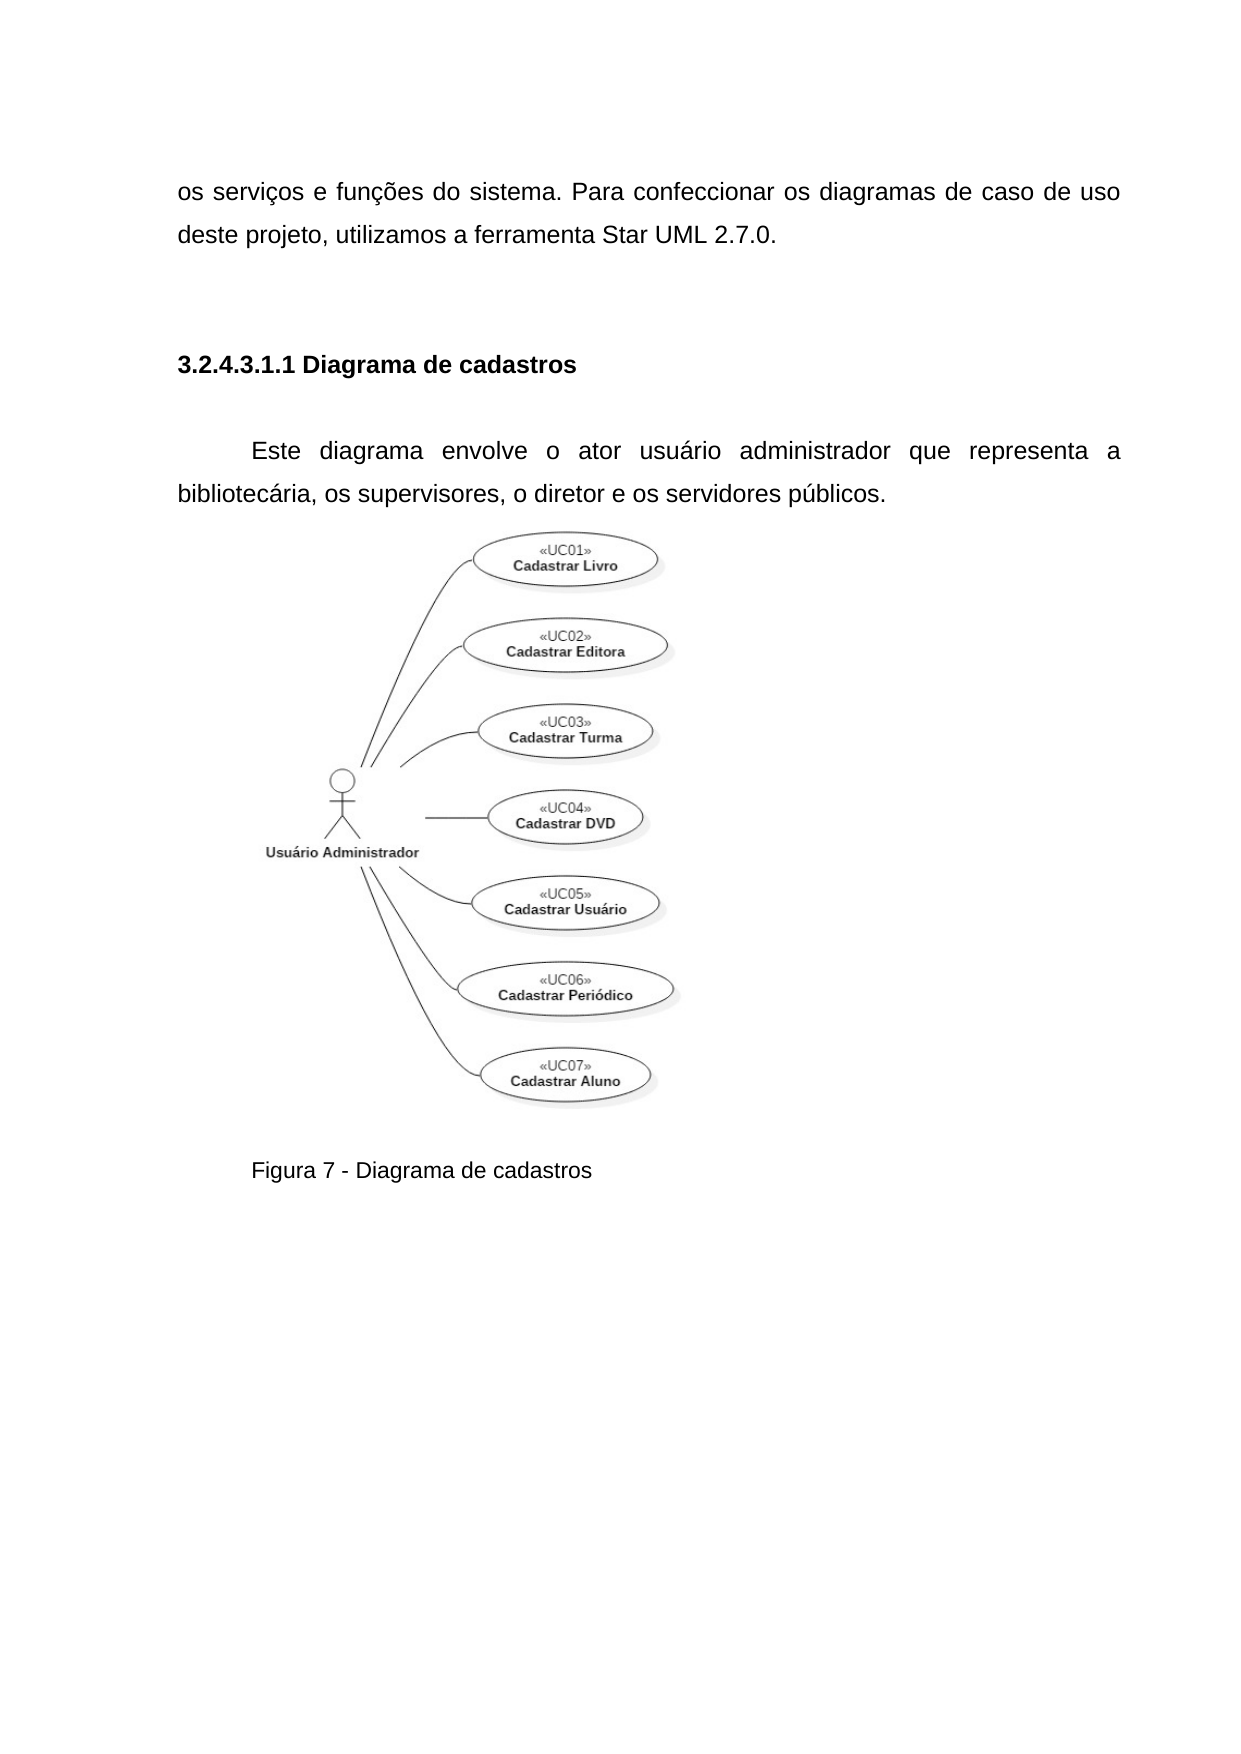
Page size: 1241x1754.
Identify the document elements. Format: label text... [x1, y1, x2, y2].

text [177, 177, 1122, 249]
text Este diagrama envolve o ator usuário administrador que representa a bibliotecária, os supervisores, o diretor e os servidores públicos. [177, 436, 1122, 508]
picture [251, 522, 715, 1143]
text 3.2.4.3.1.1 Diagrama de cadastros [177, 350, 1122, 378]
text Figura 7 - Diagrama de cadastros [177, 1157, 1122, 1183]
